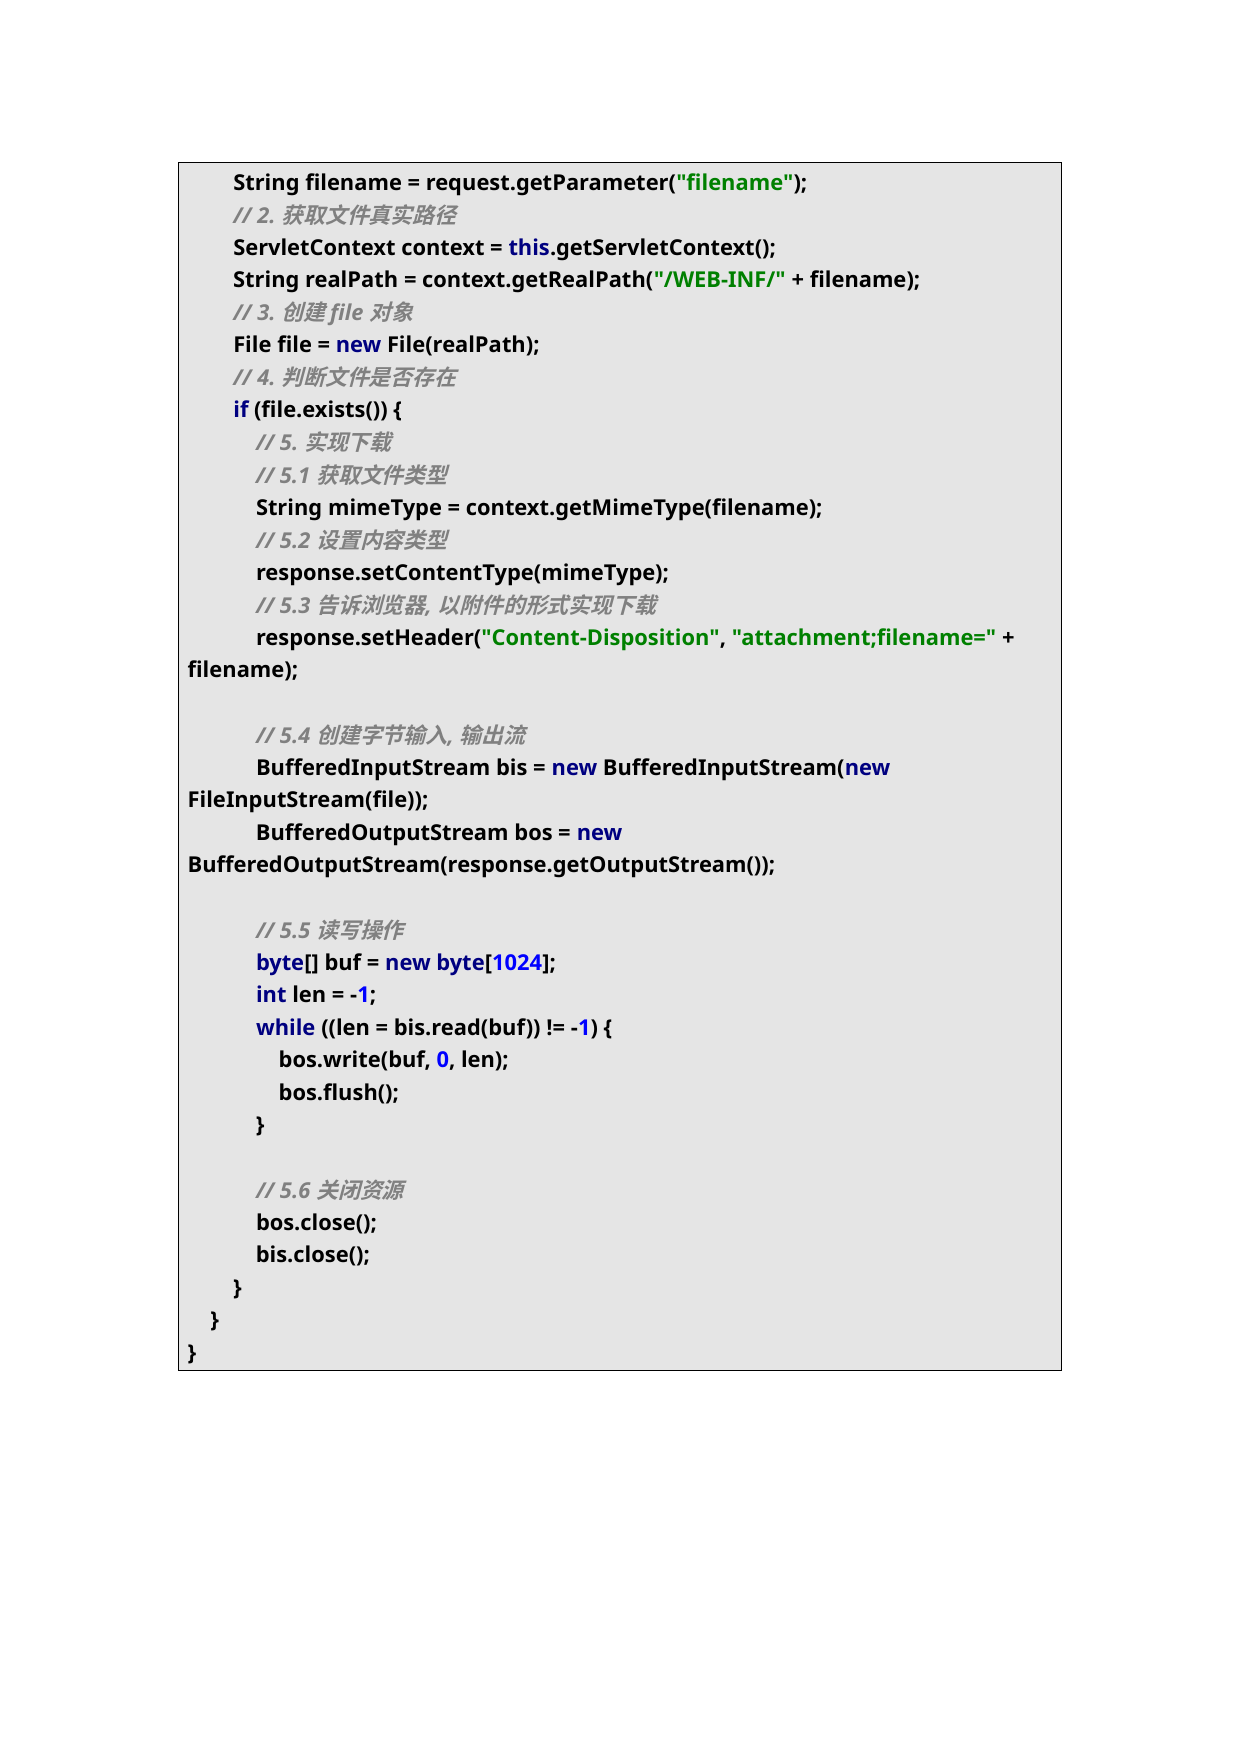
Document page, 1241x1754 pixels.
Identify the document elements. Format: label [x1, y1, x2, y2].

text [179, 163, 1061, 1370]
